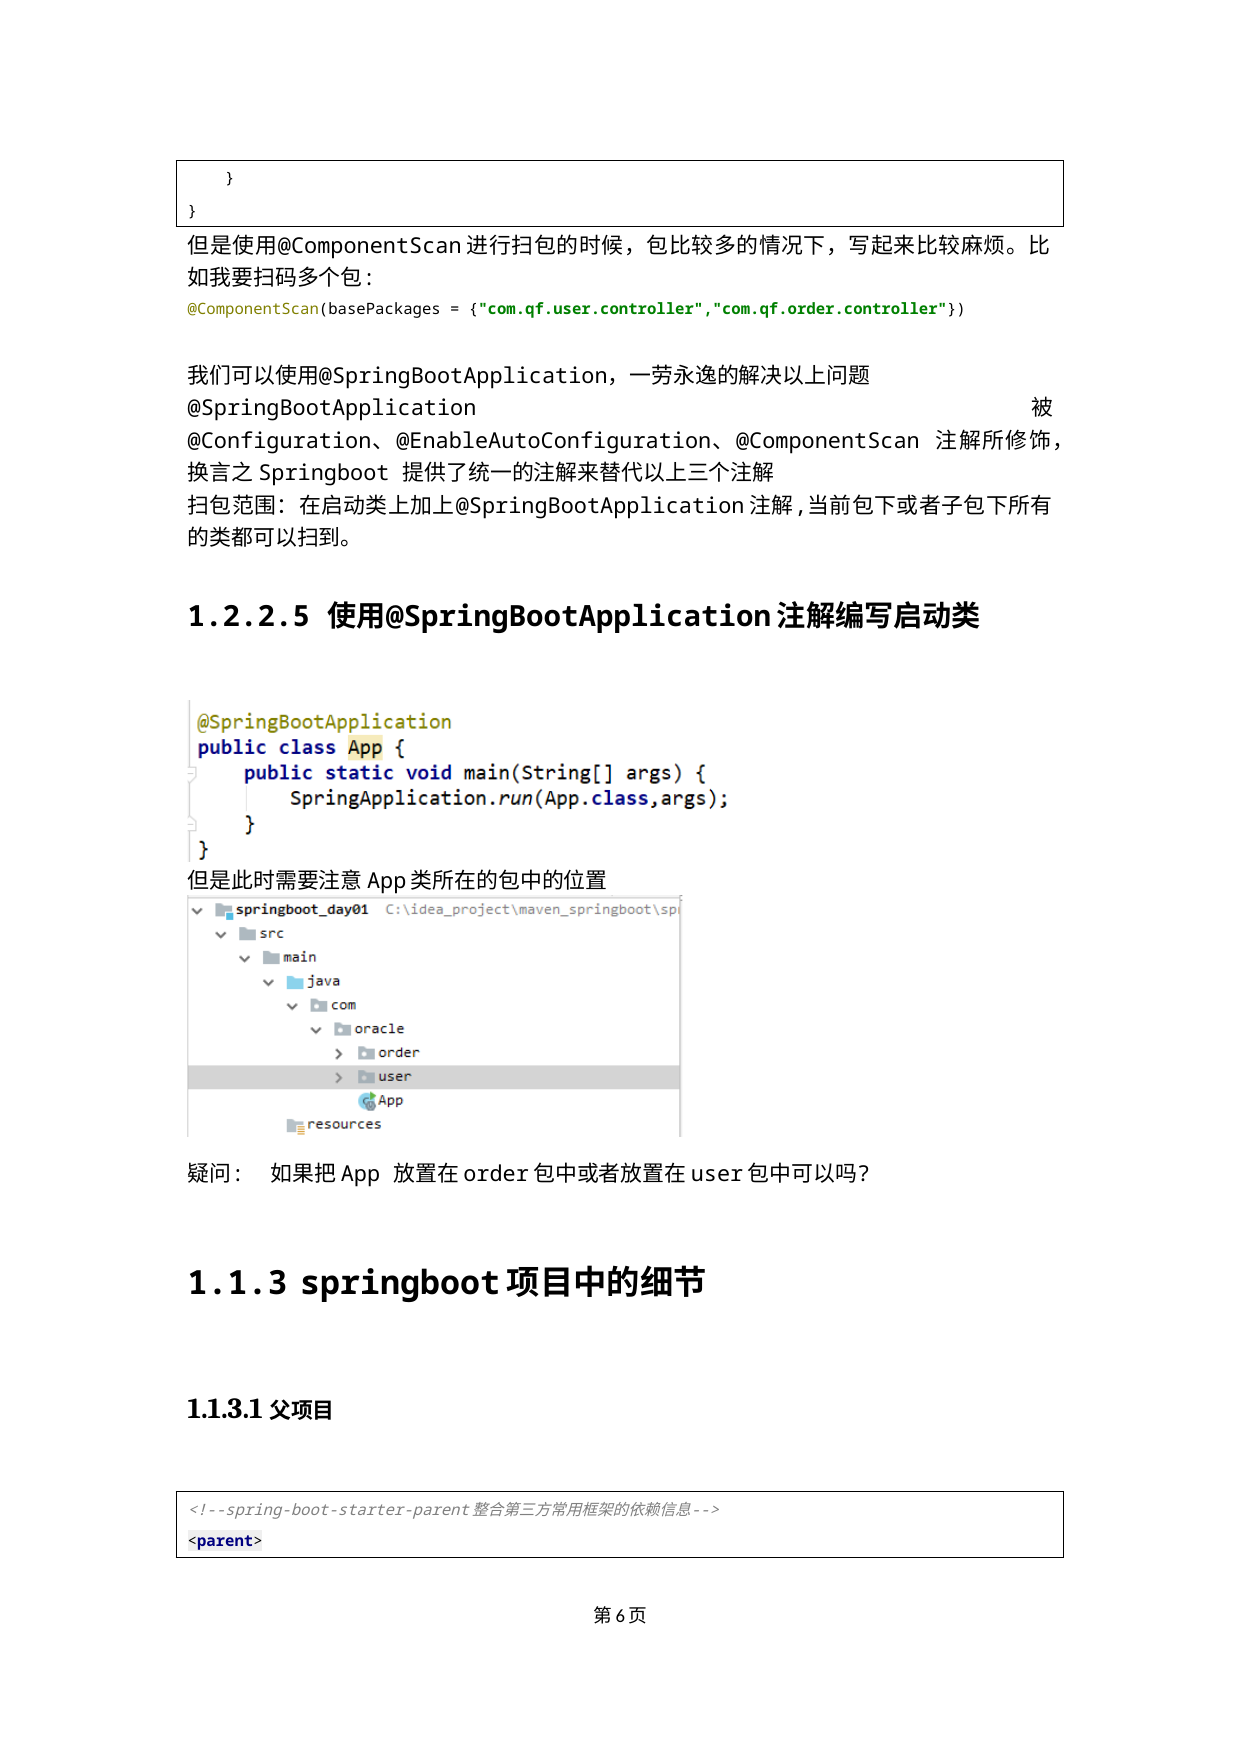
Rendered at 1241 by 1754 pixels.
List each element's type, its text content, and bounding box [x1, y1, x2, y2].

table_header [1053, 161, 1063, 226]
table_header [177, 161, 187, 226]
text 扫包范围：在启动类上加上@SpringBootApplication注解,当前包下或者子包下所有的类都可以扫到。 [187, 487, 1053, 552]
text 但是此时需要注意App类所在的包中的位置 [187, 863, 1053, 895]
text 但是使用@ComponentScan进行扫包的时候，包比较多的情况下，写起来比较麻烦。比如我要扫码多个包: [187, 227, 1053, 292]
subtitle 1.1.3.1 父项目 [187, 1377, 1053, 1442]
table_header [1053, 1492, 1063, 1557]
text @ComponentScan(basePackages = {"com.qf.user.controller","com.qf.order.controller"}) [187, 292, 1053, 325]
subtitle 1.2.2.5 使用@SpringBootApplication注解编写启动类 [187, 581, 1053, 646]
picture [187, 895, 683, 1137]
text 我们可以使用@SpringBootApplication，一劳永逸的解决以上问题 [187, 357, 1053, 390]
text 疑问: 如果把App 放置在order包中或者放置在user包中可以吗? [187, 1155, 1053, 1188]
picture [187, 700, 1053, 862]
subtitle springboot项目中的细节 [187, 1247, 1053, 1312]
text @SpringBootApplication 被 @Configuration、@EnableAutoConfiguration、@ComponentScan 注解所修饰，换言之 Springboot 提供了统一的注解来替代以上三个注解 [187, 390, 1053, 487]
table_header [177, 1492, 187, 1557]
